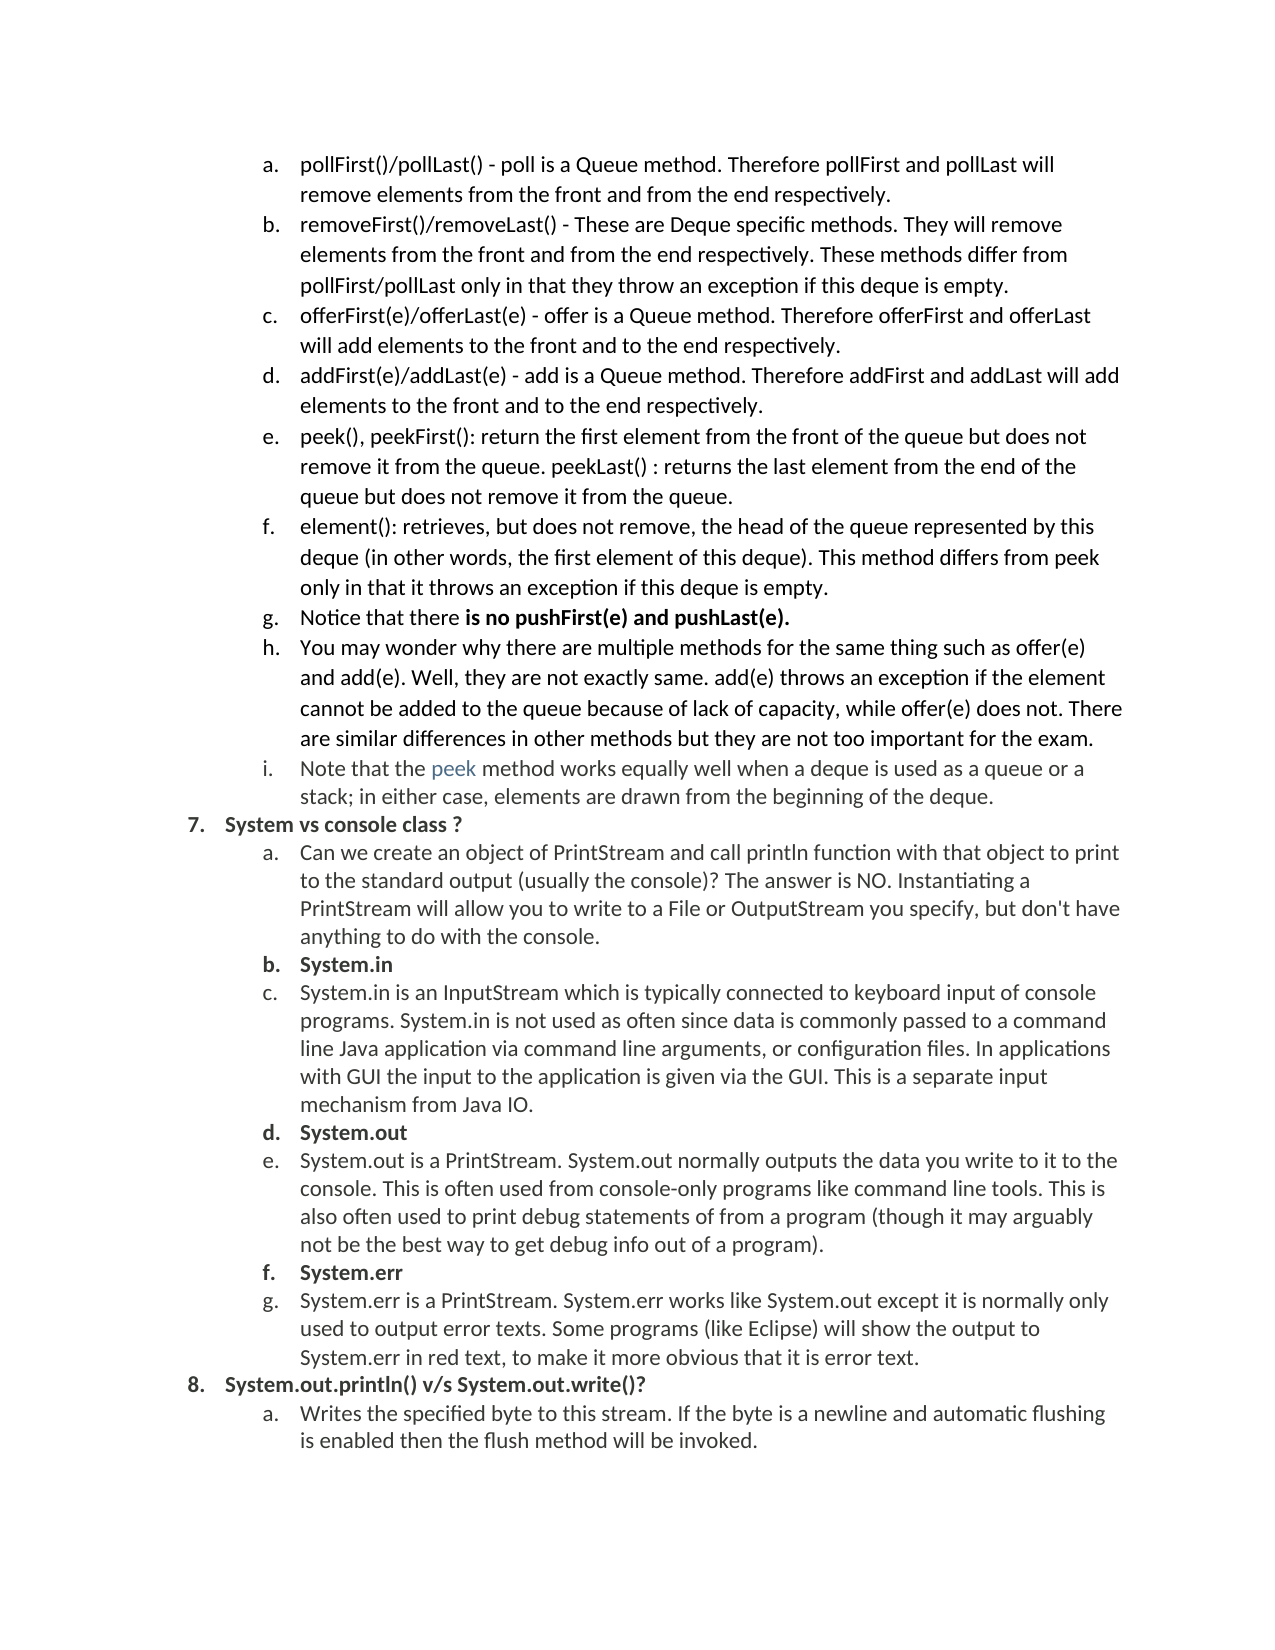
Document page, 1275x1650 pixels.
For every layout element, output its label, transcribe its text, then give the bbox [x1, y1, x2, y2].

list You may wonder why there are multiple methods for the same thing such as offer(e) and add(e). Well, they are not exactly same. add(e) throws an exception if the element cannot be added to the queue because of lack of capacity, while offer(e) does not. There are similar differences in other methods but they are not too important for the exam. [262, 633, 1125, 752]
list System.out is a PrintStream. System.out normally outputs the data you write to it to the console. This is often used from console-only programs like command line tools. This is also often used to print debug statements of from a program (though it may arguably not be the best way to get debug info out of a program). [262, 1146, 1125, 1258]
list System.out [262, 1118, 1125, 1146]
list System.err is a PrintStream. System.err works like System.out except it is normally only used to output error texts. Some programs (like Eclipse) will show the output to System.err in red text, to make it more obvious that it is error text. [262, 1287, 1125, 1371]
list addFirst(e)/addLast(e) - add is a Queue method. Therefore addFirst and addLast will add elements to the front and to the end respectively. [262, 361, 1125, 420]
list System.in is an InputStream which is typically connected to keyboard input of console programs. System.in is not used as often since data is commonly passed to a command line Java application via command line arguments, or configuration files. In applications with GUI the input to the application is given via the GUI. This is a separate input mechanism from Java IO. [262, 978, 1125, 1118]
list offerFirst(e)/offerLast(e) - offer is a Queue method. Therefore offerFirst and offerLast will add elements to the front and to the end respectively. [262, 301, 1125, 359]
list element(): retrieves, but does not remove, the head of the queue represented by this deque (in other words, the first element of this deque). This method differs from peek only in that it throws an exception if this deque is empty. [262, 512, 1125, 601]
list System.in [262, 950, 1125, 978]
list removeFirst()/removeLast() - These are Deque specific methods. They will remove elements from the front and from the end respectively. These methods differ from pollFirst/pollLast only in that they throw an exception if this deque is empty. [262, 210, 1125, 299]
list Notice that there is no pushFirst(e) and pushLast(e). [262, 603, 1125, 631]
list pollFirst()/pollLast() - poll is a Queue method. Therefore pollFirst and pollLast will remove elements from the front and from the end respectively. [262, 150, 1125, 208]
list Note that the peek method works equally well when a deque is used as a queue or a stack; in either case, elements are drawn from the beginning of the deque. [262, 754, 1125, 810]
list Can we create an object of PrintStream and call println function with that object to print to the standard output (usually the console)? The answer is NO. Instantiating a PrintStream will allow you to write to a File or OutputStream you specify, but don't have anything to do with the console. [262, 838, 1125, 950]
list System.out.println() v/s System.out.write()? [187, 1371, 1125, 1399]
list peek(), peekFirst(): return the first element from the front of the queue but does not remove it from the queue. peekLast() : returns the last element from the end of the queue but does not remove it from the queue. [262, 422, 1125, 510]
list System vs console class ? [187, 810, 1125, 838]
list Writes the specified byte to this stream. If the byte is a newline and automatic flushing is enabled then the flush method will be invoked. [262, 1399, 1125, 1455]
list System.err [262, 1258, 1125, 1287]
